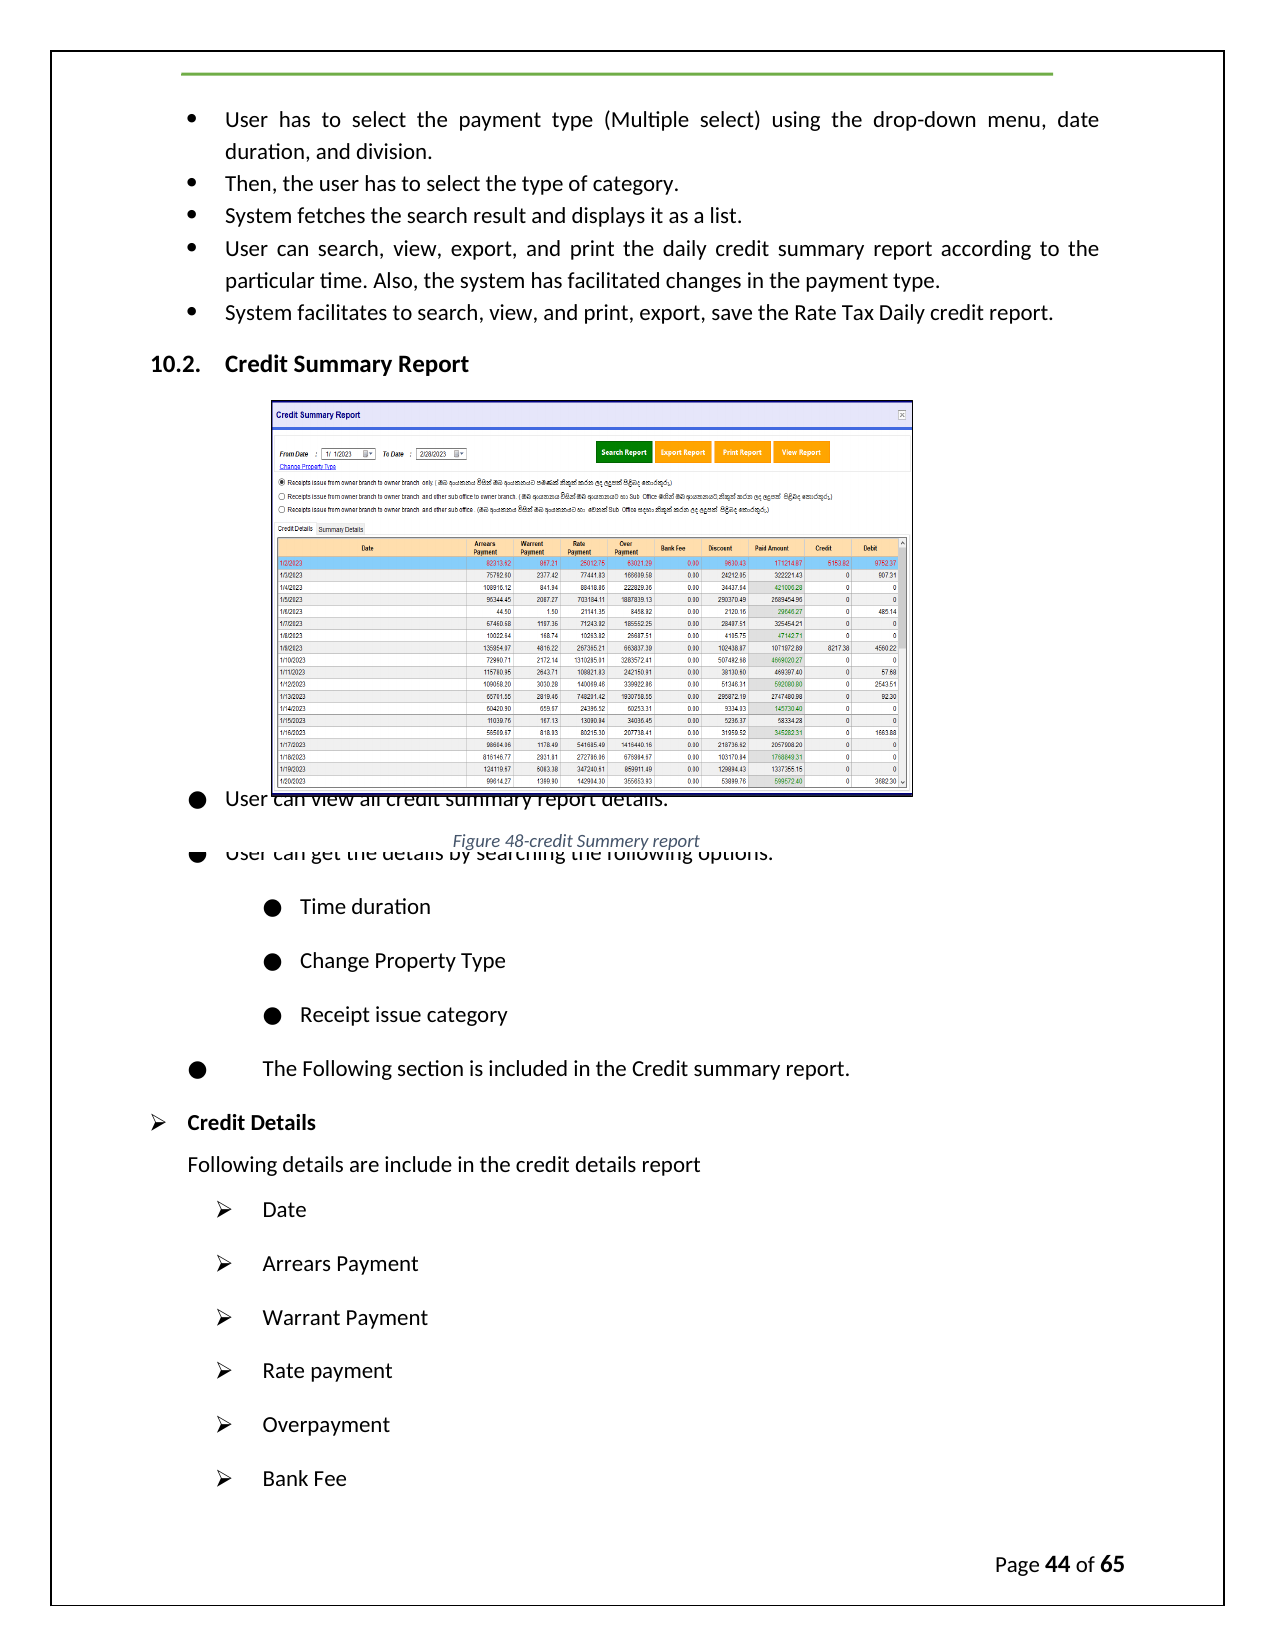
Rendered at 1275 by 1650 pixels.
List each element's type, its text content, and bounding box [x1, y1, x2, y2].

list The Following section is included in the Credit summary report. [187, 1042, 1125, 1089]
list Receipt issue category [206, 988, 1125, 1035]
list Change Property Type [206, 934, 1125, 981]
list Bank Fee [216, 1453, 1125, 1500]
picture [272, 401, 912, 796]
list System facilitates to search, view, and print, export, save the Rate Tax Daily credit report. [187, 298, 1101, 326]
list System fetches the search result and displays it as a list. [187, 202, 1101, 229]
subtitle Credit Summary Report [150, 348, 1125, 379]
list User can view all credit summary report details. [187, 772, 1125, 819]
list User can search, view, export, and print the daily credit summary report according to the particular time. Also, the system has facilitated changes in the payment type. [187, 234, 1101, 294]
list Overpayment [216, 1399, 1125, 1446]
list Rate payment [216, 1345, 1125, 1392]
list Warrant Payment [216, 1291, 1125, 1338]
list Time duration [206, 880, 1125, 927]
list User can get the details by searching the following options. [187, 826, 1125, 873]
text Following details are include in the credit details report [150, 1150, 1125, 1178]
list Then, the user has to select the type of category. [187, 169, 1101, 197]
list Credit Details [150, 1096, 1125, 1143]
list Date [216, 1183, 1125, 1230]
list User has to select the payment type (Multiple select) using the drop-down menu, date duration, and division. [187, 105, 1101, 165]
list Arrears Payment [216, 1237, 1125, 1284]
